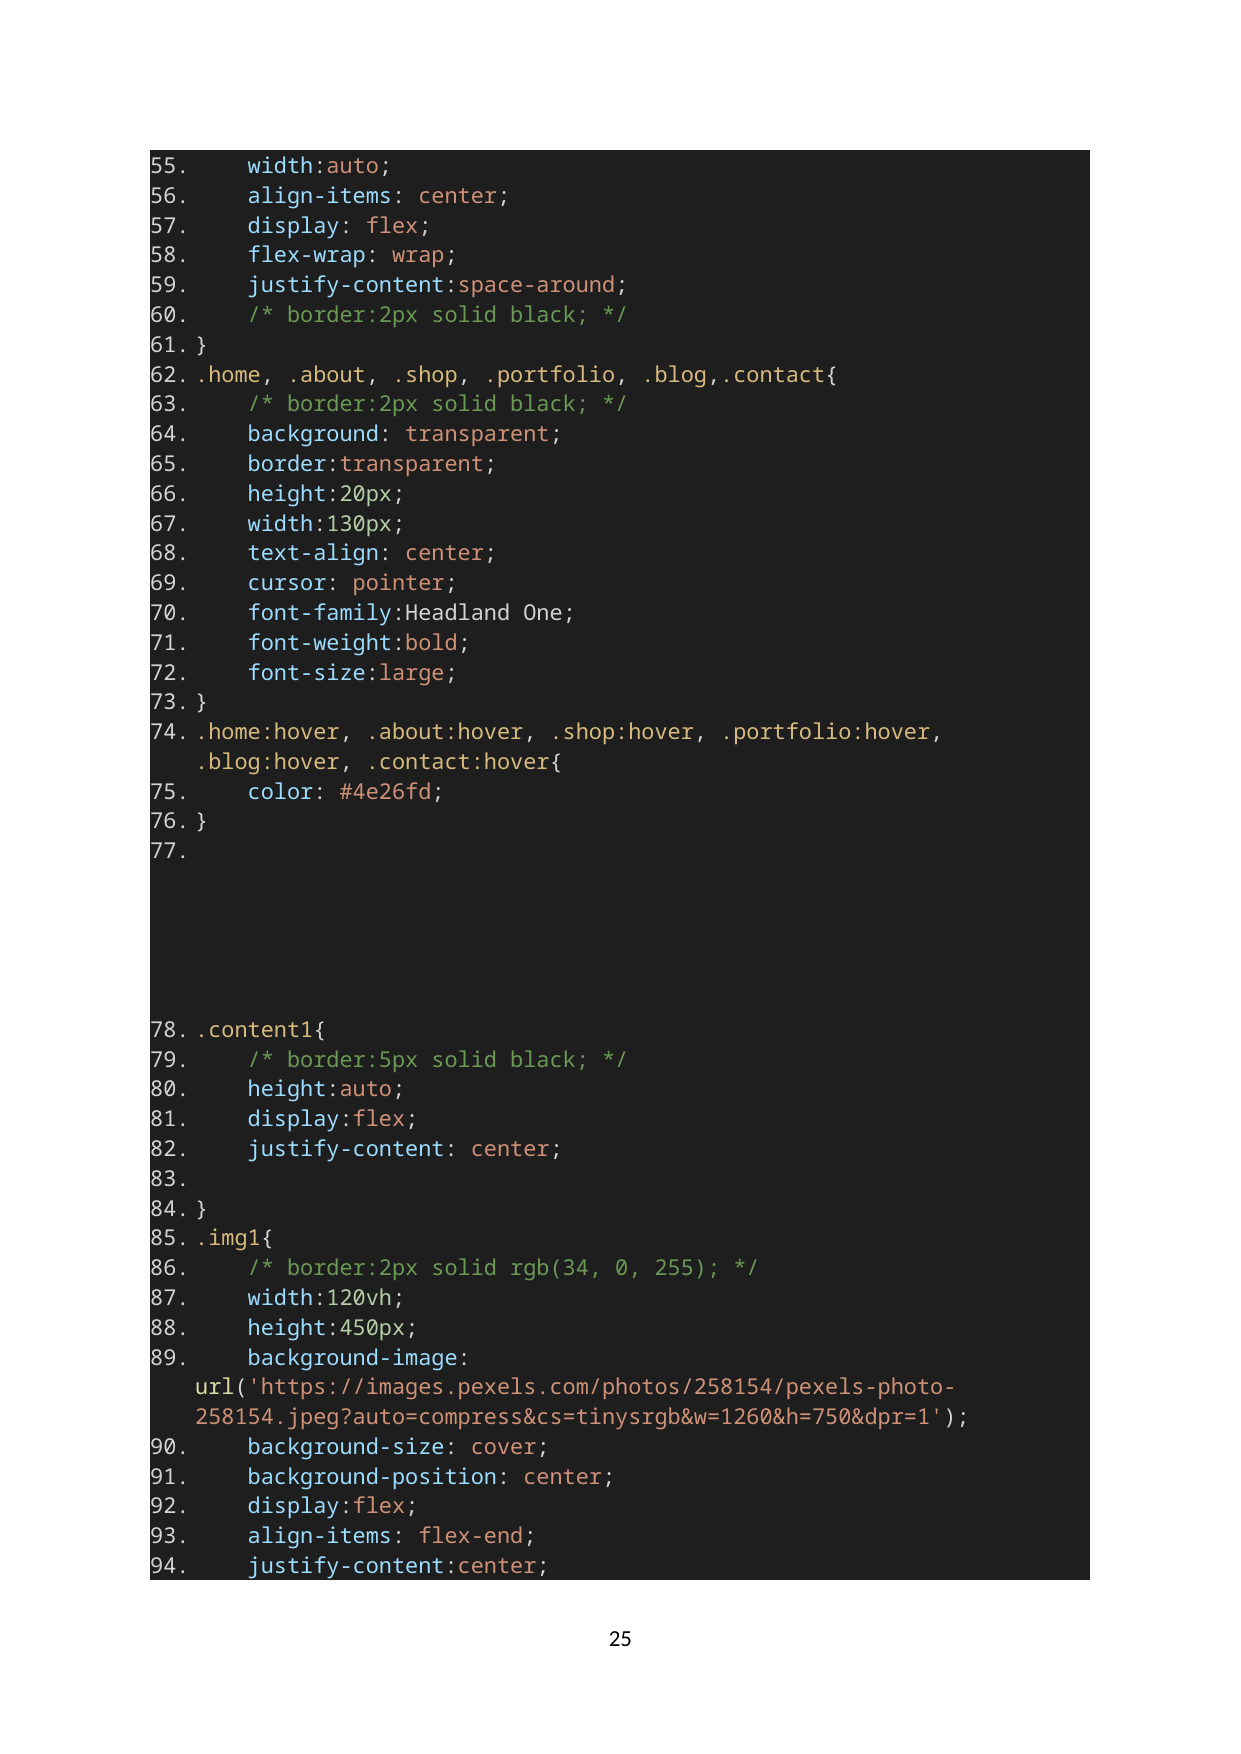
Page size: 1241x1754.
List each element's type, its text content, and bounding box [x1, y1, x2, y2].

list .home, .about, .shop, .portfolio, .blog,.contact{ [150, 358, 1090, 388]
list cursor: pointer; [150, 567, 1090, 597]
list border:transparent; [150, 448, 1090, 478]
list background-size: cover; [150, 1431, 1090, 1461]
list color: #4e26fd; [150, 776, 1090, 805]
list align-items: center; [150, 180, 1090, 209]
list .img1{ [150, 1222, 1090, 1252]
list } [150, 686, 1090, 716]
list height:auto; [150, 1073, 1090, 1103]
list font-family:Headland One; [150, 597, 1090, 627]
list } [150, 1193, 1090, 1222]
list font-size:large; [150, 656, 1090, 686]
list background-position: center; [150, 1461, 1090, 1491]
list justify-content:center; [150, 1550, 1090, 1580]
list width:auto; [150, 150, 1090, 180]
list background: transparent; [150, 418, 1090, 448]
list flex-wrap: wrap; [150, 239, 1090, 269]
list /* border:2px solid rgb(34, 0, 255); */ [150, 1252, 1090, 1282]
list display: flex; [150, 209, 1090, 239]
list display:flex; [150, 1103, 1090, 1133]
list } [150, 805, 1090, 835]
list text-align: center; [150, 537, 1090, 567]
list } [150, 329, 1090, 358]
list justify-content:space-around; [150, 269, 1090, 299]
list height:450px; [150, 1312, 1090, 1342]
list width:120vh; [150, 1282, 1090, 1312]
list background-image: url('https://images.pexels.com/photos/258154/pexels-photo-258154.jpeg?auto=compress&cs=tinysrgb&w=1260&h=750&dpr=1'); [150, 1342, 1090, 1431]
list font-weight:bold; [150, 627, 1090, 656]
list /* border:2px solid black; */ [150, 388, 1090, 418]
list align-items: flex-end; [150, 1520, 1090, 1550]
list justify-content: center; [150, 1133, 1090, 1163]
list display:flex; [150, 1491, 1090, 1520]
list .content1{ [150, 1014, 1090, 1044]
list width:130px; [150, 507, 1090, 537]
list height:20px; [150, 478, 1090, 507]
list /* border:5px solid black; */ [150, 1044, 1090, 1073]
list /* border:2px solid black; */ [150, 299, 1090, 329]
list .home:hover, .about:hover, .shop:hover, .portfolio:hover, .blog:hover, .contact:hover{ [150, 716, 1090, 776]
